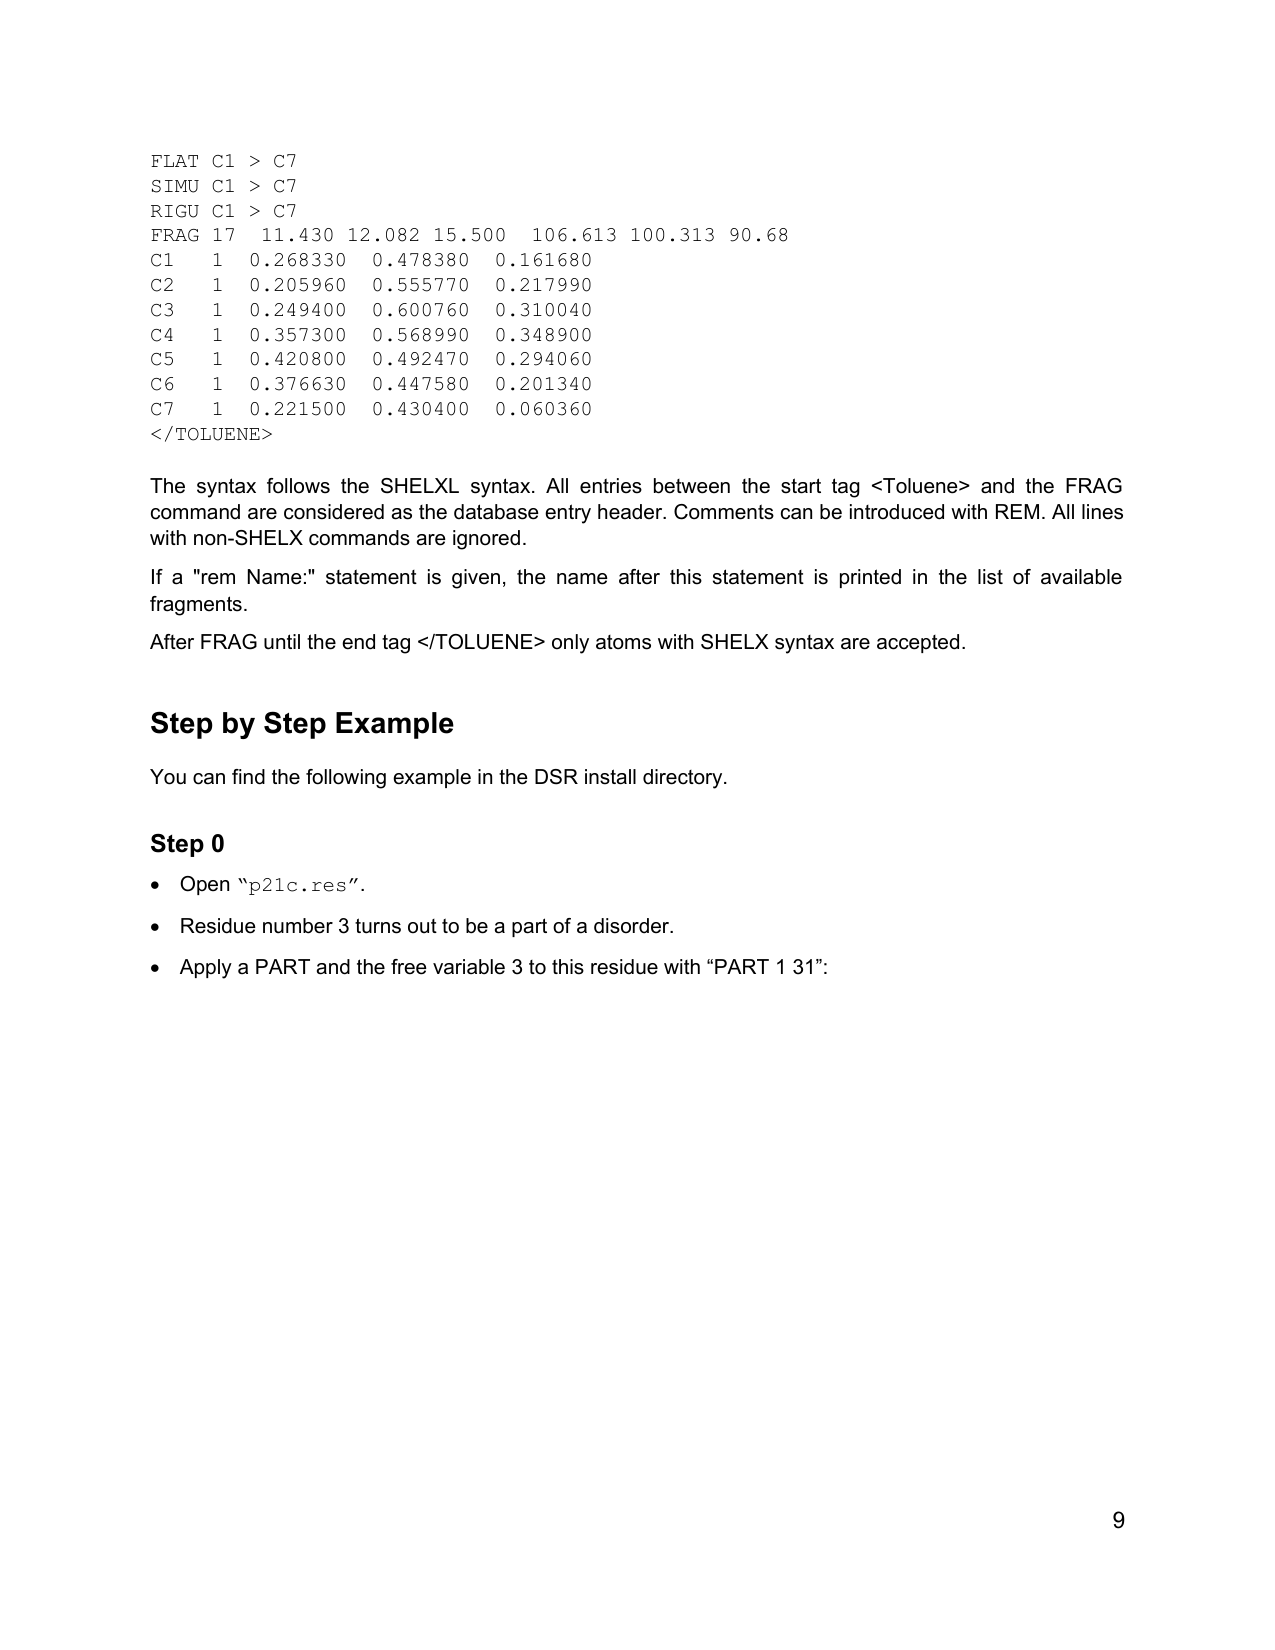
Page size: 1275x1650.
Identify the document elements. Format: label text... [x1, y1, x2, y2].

text </TOLUENE> [150, 423, 1125, 446]
text C4 1 0.357300 0.568990 0.348900 [150, 323, 1125, 347]
text FLAT C1 > C7 [150, 150, 1125, 174]
text C5 1 0.420800 0.492470 0.294060 [150, 348, 1125, 372]
text FRAG 17 11.430 12.082 15.500 106.613 100.313 90.68 [150, 224, 1125, 248]
text C7 1 0.221500 0.430400 0.060360 [150, 398, 1125, 422]
text The syntax follows the SHELXL syntax. All entries between the start tag <Toluene> and the FRAG command are considered as the database entry header. Comments can be introduced with REM. All lines with non-SHELX commands are ignored. [150, 473, 1125, 550]
text Step 0 [150, 829, 1125, 858]
text After FRAG until the end tag </TOLUENE> only atoms with SHELX syntax are accepted. [150, 630, 1125, 654]
text Residue number 3 turns out to be a part of a disorder. [150, 913, 1125, 938]
text Open “p21c.res”. [150, 870, 1125, 897]
text RIGU C1 > C7 [150, 199, 1125, 223]
text C3 1 0.249400 0.600760 0.310040 [150, 299, 1125, 322]
text C6 1 0.376630 0.447580 0.201340 [150, 373, 1125, 397]
text You can find the following example in the DSR install directory. [150, 765, 1125, 789]
text SIMU C1 > C7 [150, 175, 1125, 198]
text If a "rem Name:" statement is given, the name after this statement is printed in the list of available fragments. [150, 565, 1125, 615]
text C1 1 0.268330 0.478380 0.161680 [150, 249, 1125, 273]
text Apply a PART and the free variable 3 to this residue with “PART 1 31”: [150, 953, 1125, 979]
text Step by Step Example [150, 707, 1125, 740]
text C2 1 0.205960 0.555770 0.217990 [150, 274, 1125, 298]
